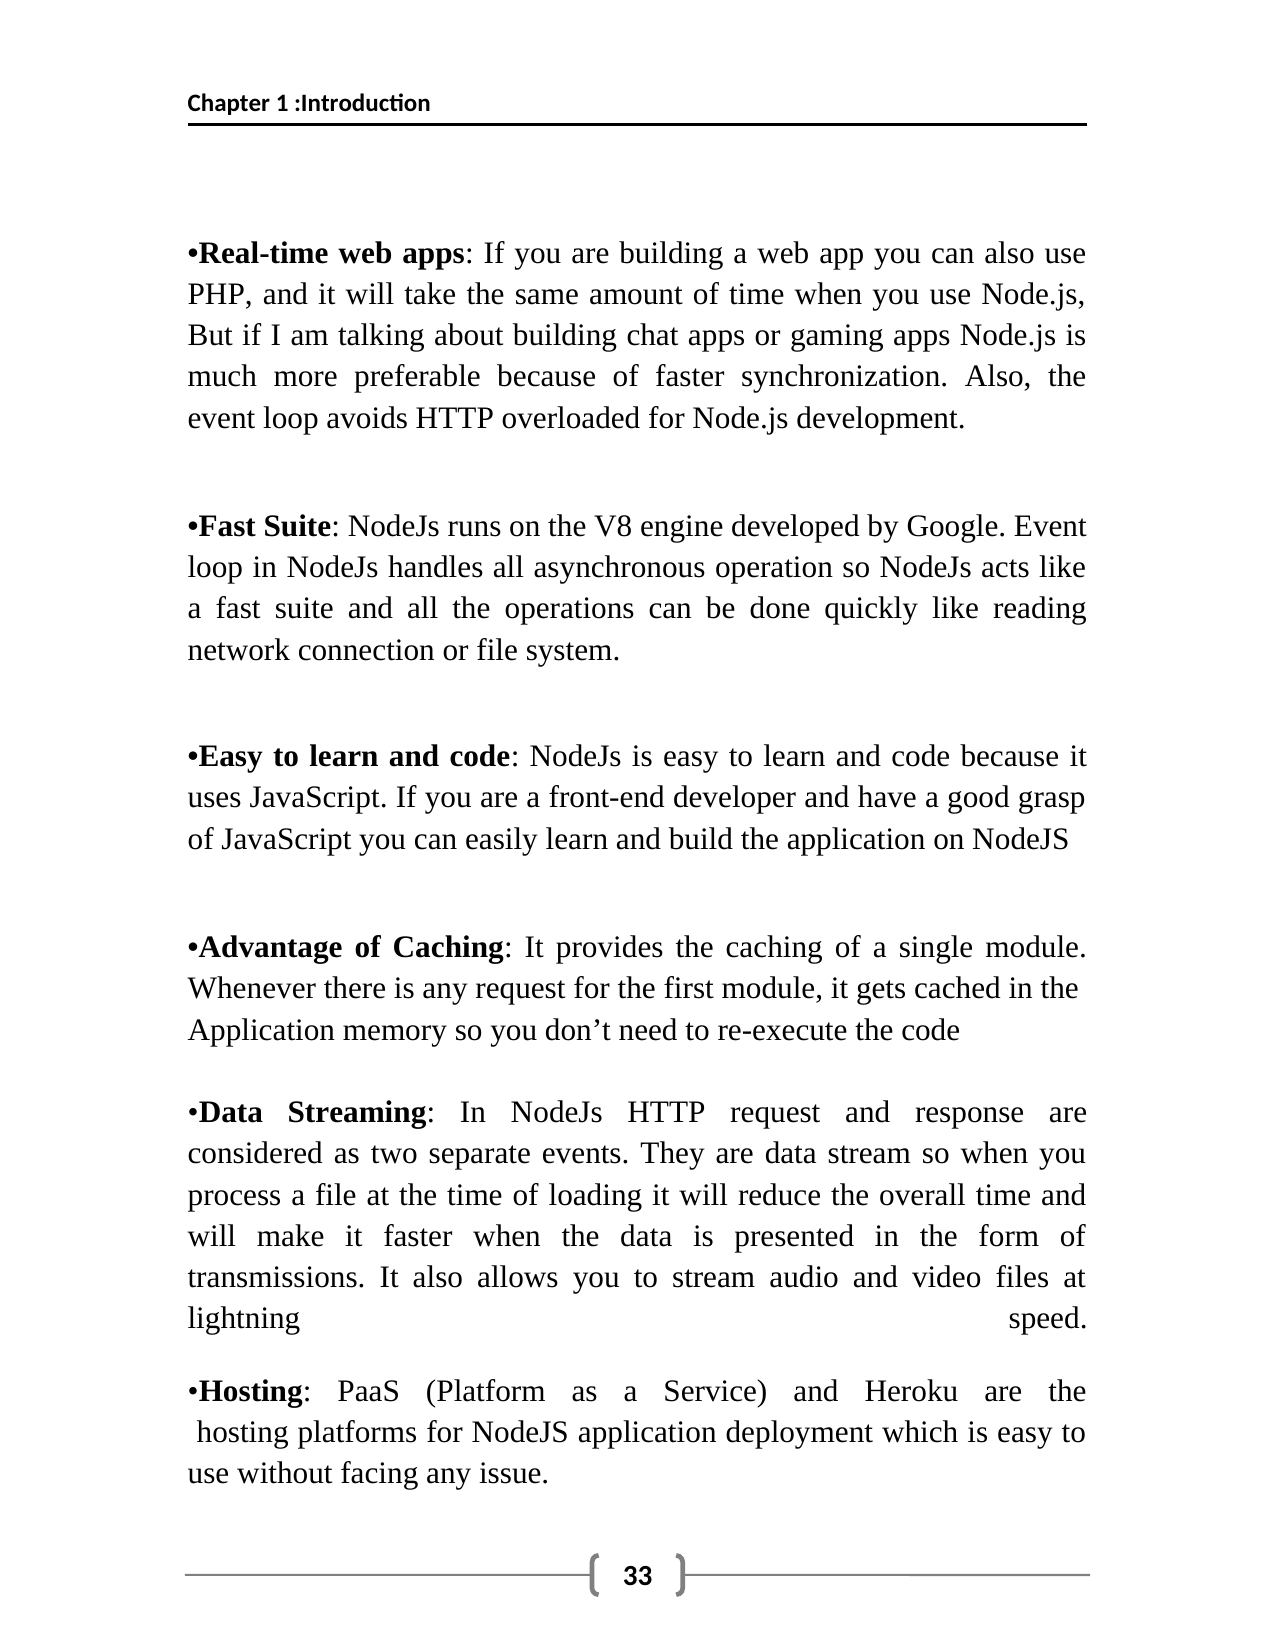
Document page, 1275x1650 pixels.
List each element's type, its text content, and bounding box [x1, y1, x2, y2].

text •Easy to learn and code: NodeJs is easy to learn and code because it uses JavaScript. If you are a front-end developer and have a good grasp of JavaScript you can easily learn and build the application on NodeJS [187, 737, 1087, 856]
text •Real-time web apps: If you are building a web app you can also use PHP, and it will take the same amount of time when you use Node.js, But if I am talking about building chat apps or gaming apps Node.js is much more preferable because of faster synchronization. Also, the event loop avoids HTTP overloaded for Node.js development. [187, 200, 1087, 435]
text •Data Streaming: In NodeJs HTTP request and response are considered as two separate events. They are data stream so when you process a file at the time of loading it will reduce the overall time and will make it faster when the data is presented in the form of transmissions. It also allows you to stream audio and video files at lightning speed. [187, 1093, 1087, 1368]
text •Hosting: PaaS (Platform as a Service) and Heroku are the hosting platforms for NodeJS application deployment which is easy to use without facing any issue. [187, 1372, 1087, 1490]
text •Advantage of Caching: It provides the caching of a single module. Whenever there is any request for the first module, it gets cached in the [187, 894, 1087, 1005]
text •Fast Suite: NodeJs runs on the V8 engine developed by Google. Event loop in NodeJs handles all asynchronous operation so NodeJs acts like a fast suite and all the operations can be done quickly like reading network connection or file system. [187, 473, 1087, 667]
text Application memory so you don’t need to re-execute the code [187, 1011, 1087, 1047]
